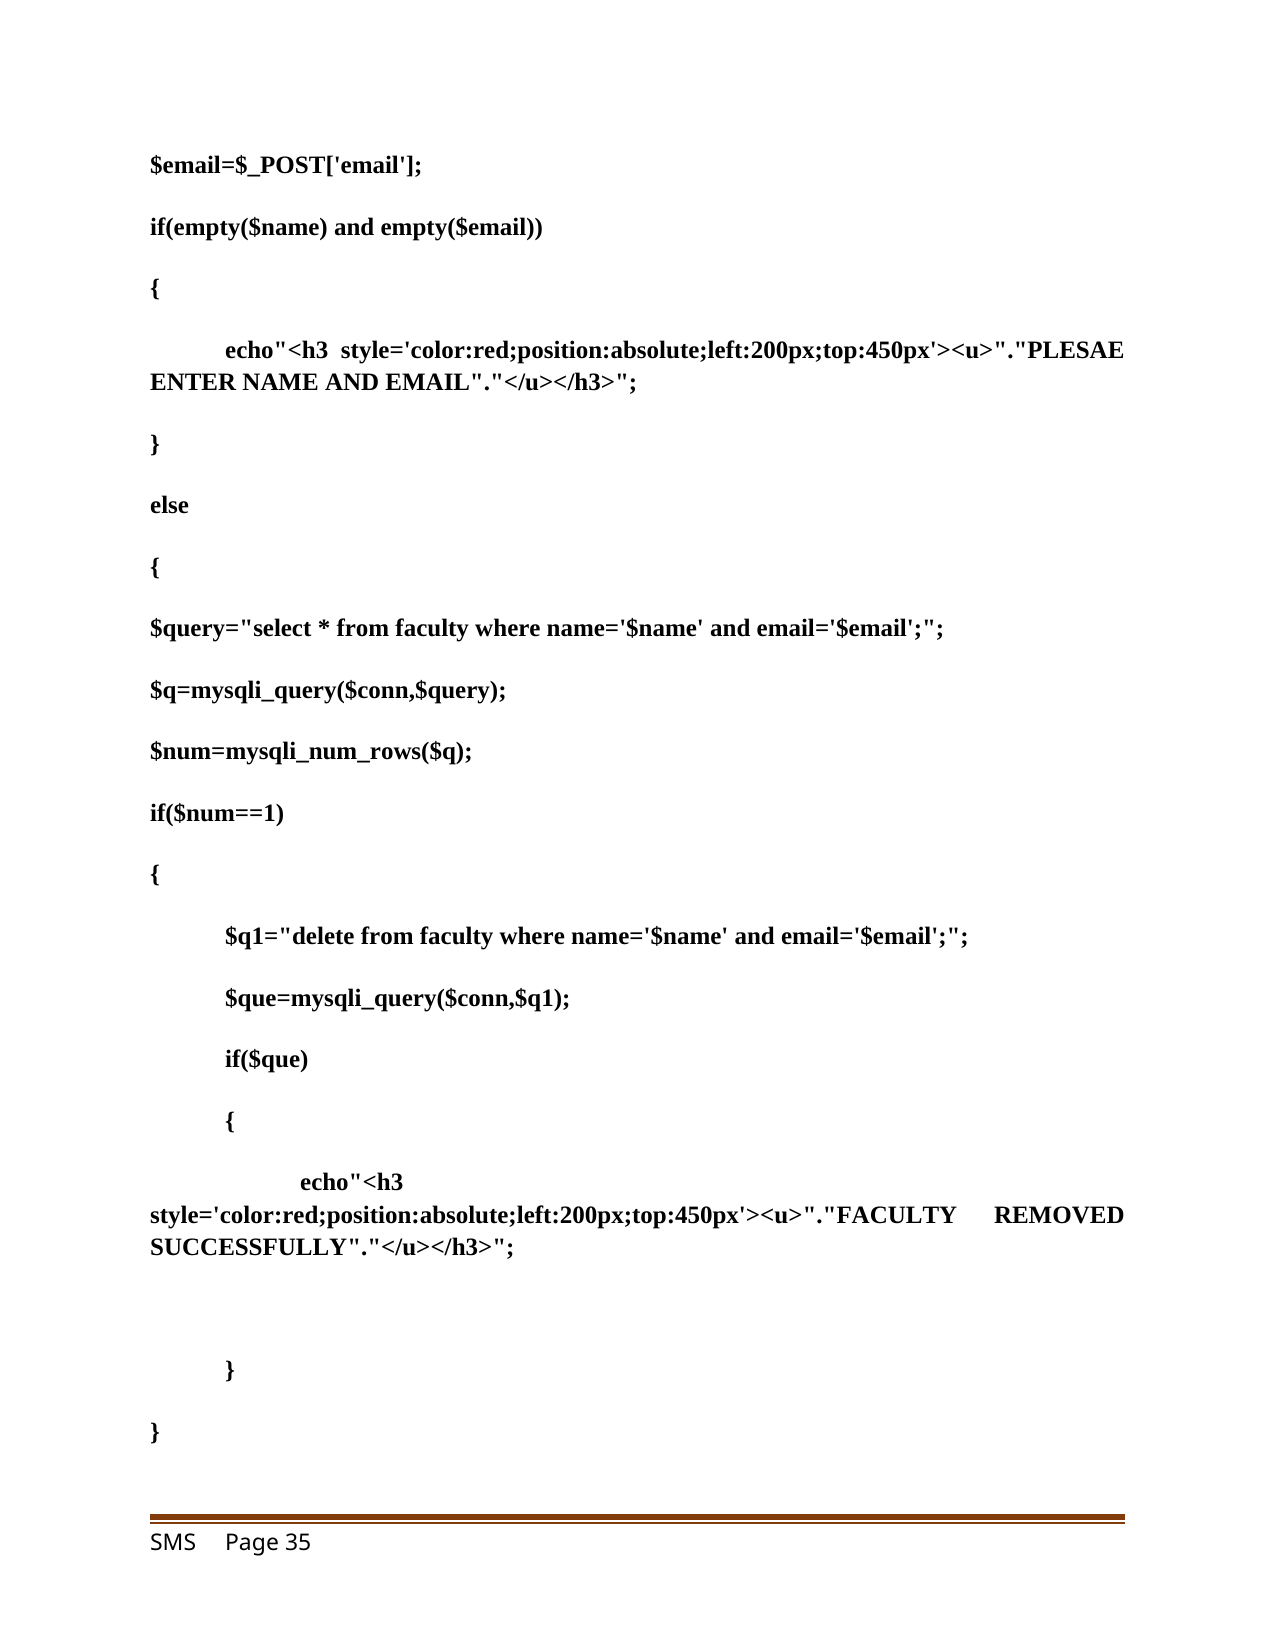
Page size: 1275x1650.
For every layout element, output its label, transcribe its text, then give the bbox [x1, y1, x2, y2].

text $query="select * from faculty where name='$name' and email='$email';"; [150, 613, 1125, 642]
text { [150, 1106, 1125, 1134]
text else [150, 490, 1125, 519]
text echo"<h3 style='color:red;position:absolute;left:200px;top:450px'><u>"."FACULTY REMOVED SUCCESSFULLY"."</u></h3>"; [150, 1167, 1125, 1261]
text if($num==1) [150, 798, 1125, 827]
text if(empty($name) and empty($email)) [150, 212, 1125, 240]
text $num=mysqli_num_rows($q); [150, 736, 1125, 765]
text $email=$_POST['email']; [150, 150, 1125, 179]
text { [150, 273, 1125, 302]
text echo"<h3 style='color:red;position:absolute;left:200px;top:450px'><u>"."PLESAE ENTER NAME AND EMAIL"."</u></h3>"; [150, 335, 1125, 396]
text if($que) [150, 1044, 1125, 1073]
text $que=mysqli_query($conn,$q1); [150, 983, 1125, 1011]
text } [150, 1355, 1125, 1384]
text { [150, 552, 1125, 581]
text $q1="delete from faculty where name='$name' and email='$email';"; [150, 921, 1125, 950]
text } [150, 429, 1125, 457]
text $q=mysqli_query($conn,$query); [150, 675, 1125, 704]
text } [150, 1417, 1125, 1446]
text { [150, 859, 1125, 888]
